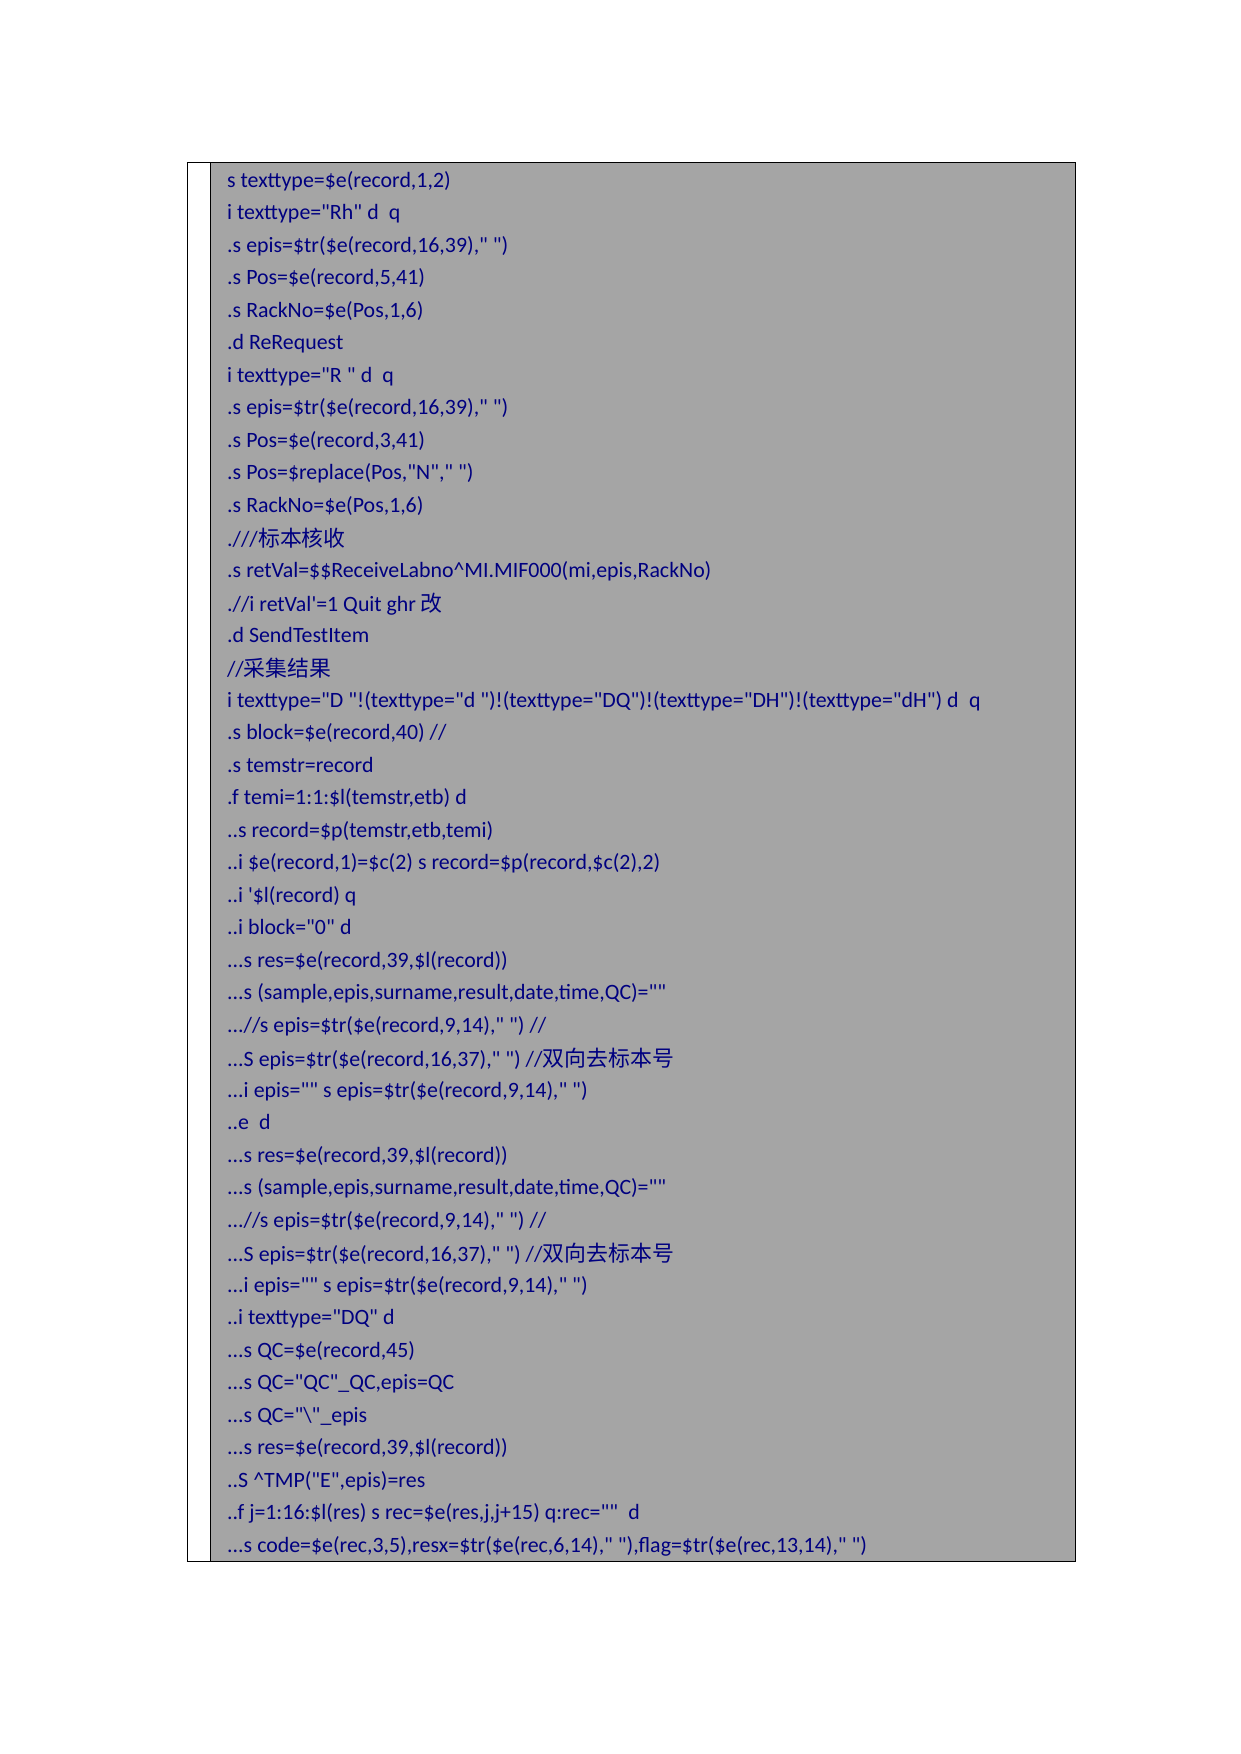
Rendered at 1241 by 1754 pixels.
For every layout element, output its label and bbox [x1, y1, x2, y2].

table_cell [188, 163, 210, 1561]
table_cell [211, 163, 1075, 1561]
